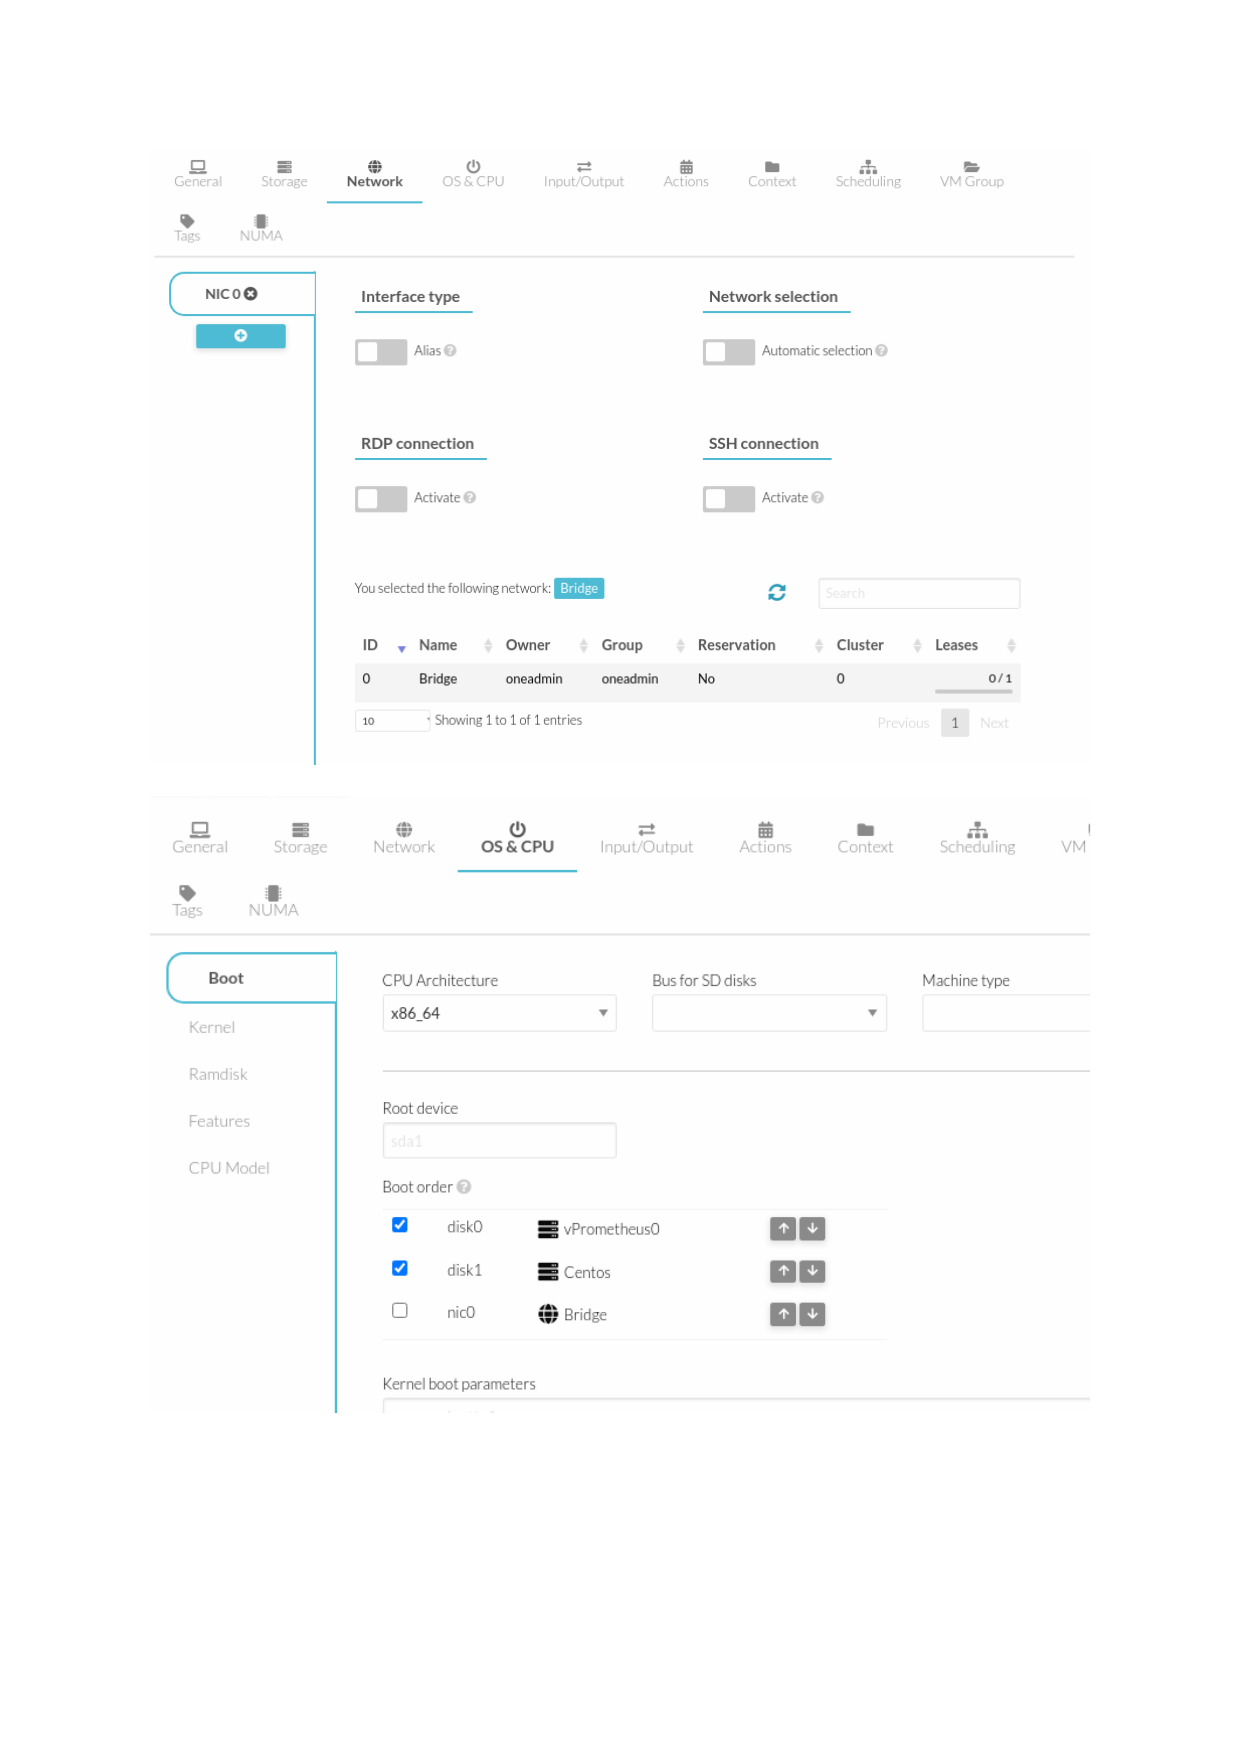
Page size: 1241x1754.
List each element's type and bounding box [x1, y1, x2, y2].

picture [150, 796, 1091, 1413]
picture [150, 150, 1091, 765]
